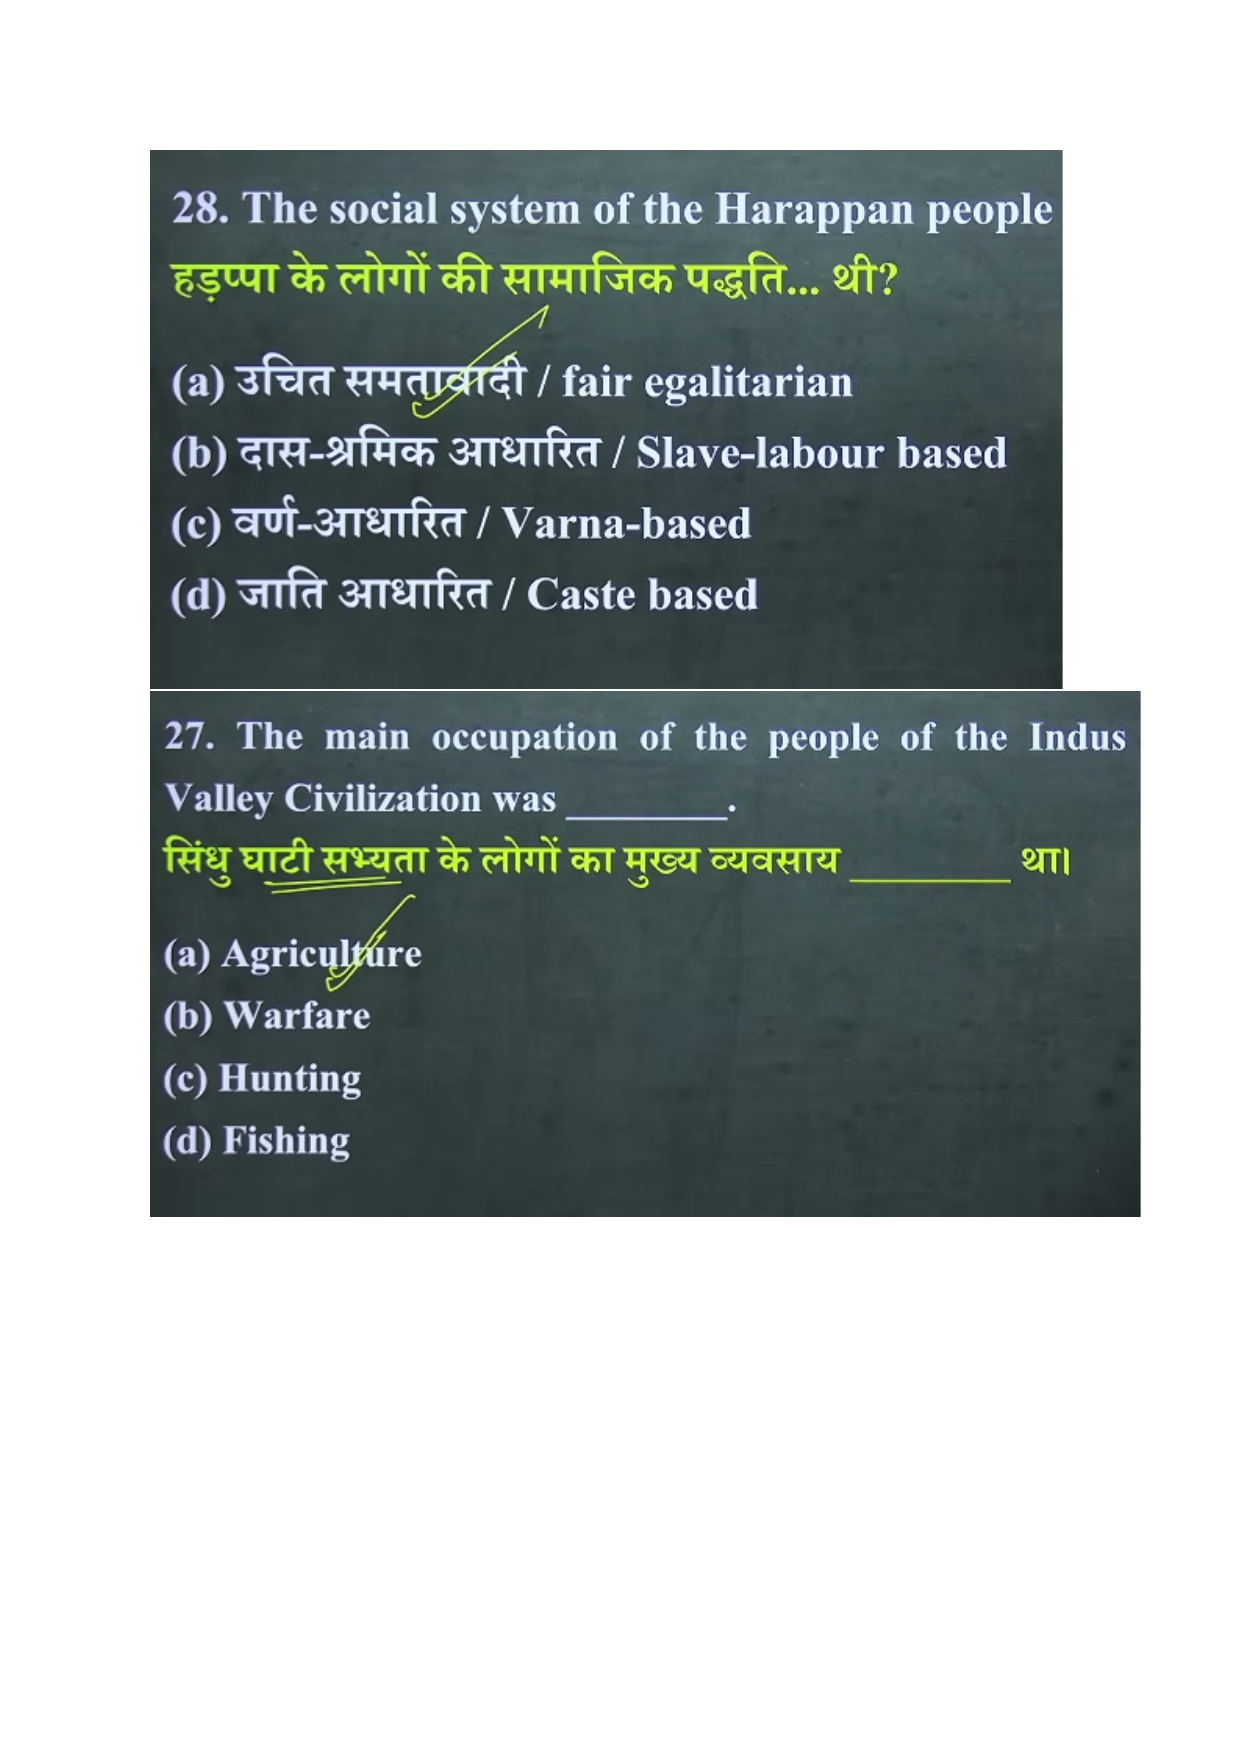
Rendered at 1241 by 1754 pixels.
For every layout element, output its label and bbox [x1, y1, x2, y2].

picture [150, 150, 1063, 689]
picture [150, 691, 1141, 1217]
